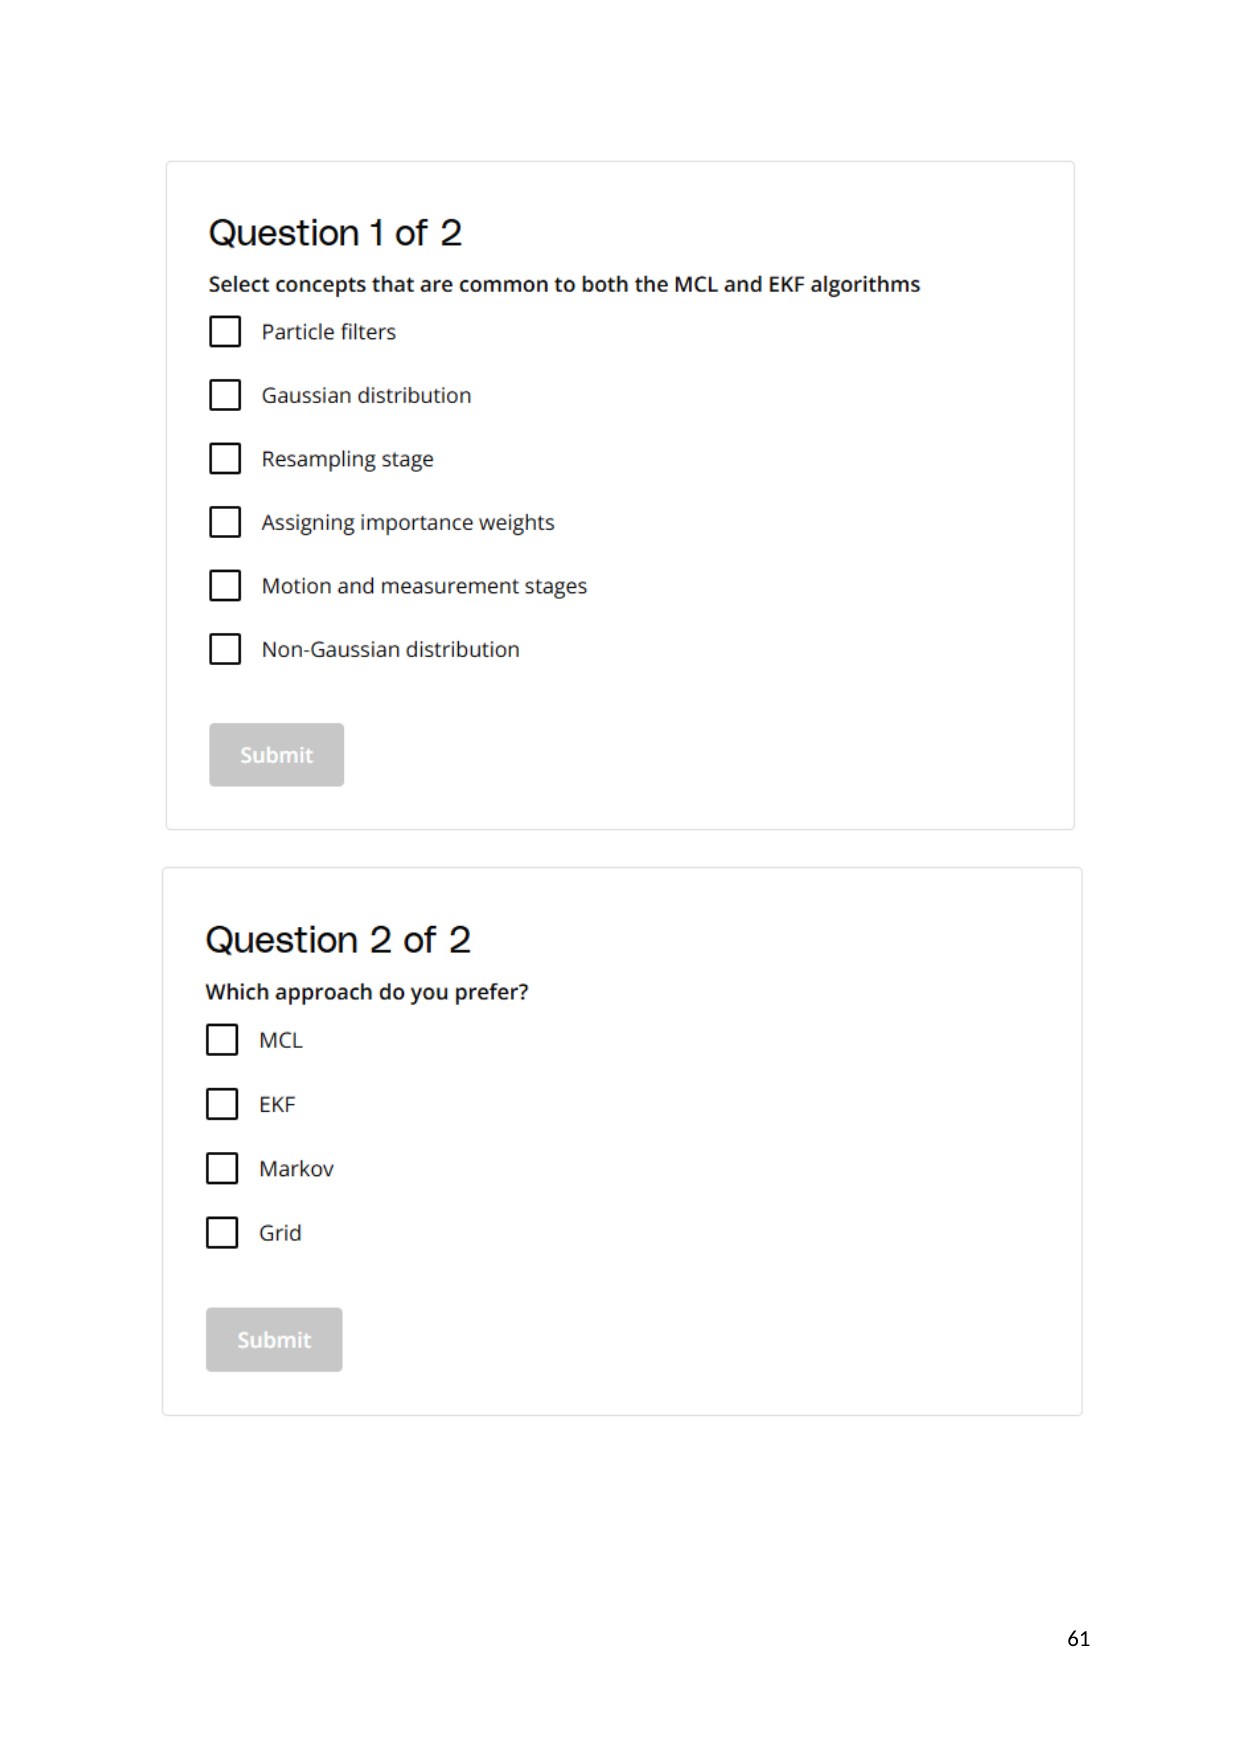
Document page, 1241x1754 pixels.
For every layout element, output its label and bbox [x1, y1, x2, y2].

picture [150, 150, 1091, 841]
picture [150, 859, 1091, 1431]
